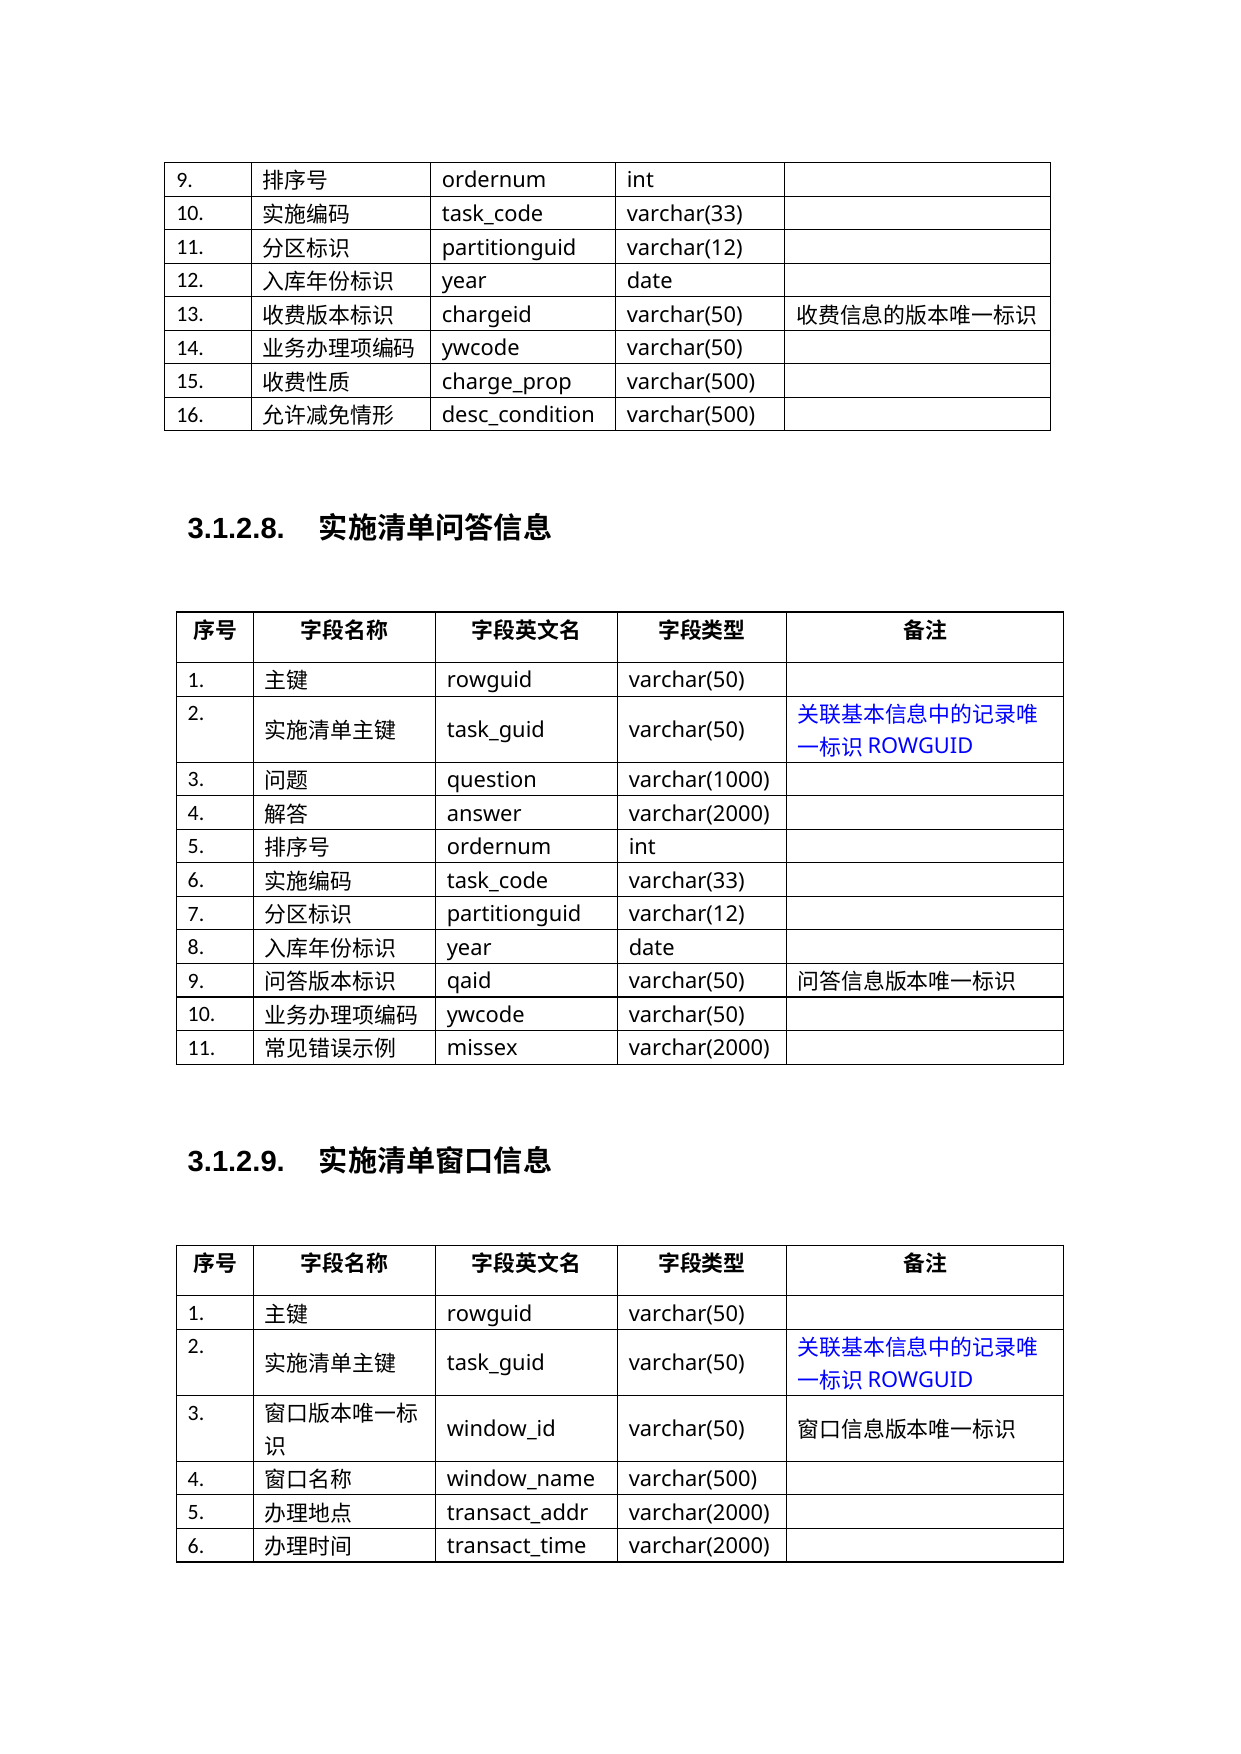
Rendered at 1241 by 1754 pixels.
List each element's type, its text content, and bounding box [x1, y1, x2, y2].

table_cell chargeid [431, 297, 615, 330]
table_cell [177, 1031, 253, 1063]
table_cell missex [436, 1031, 617, 1063]
table_cell 问答信息版本唯一标识 [787, 964, 1063, 996]
table_cell qaid [436, 964, 617, 996]
table_cell varchar(12) [618, 897, 786, 929]
table_cell ywcode [431, 331, 615, 363]
table_cell [177, 1462, 253, 1494]
table_cell question [436, 763, 617, 795]
table_cell varchar(50) [618, 1330, 786, 1395]
table_cell int [616, 163, 784, 196]
table_header 字段英文名 [436, 1246, 617, 1295]
table_cell 实施编码 [254, 863, 435, 896]
table_cell [165, 264, 251, 296]
table_cell [177, 663, 253, 696]
table_header 字段类型 [618, 1246, 786, 1295]
table_cell [165, 364, 251, 397]
table_cell year [431, 264, 615, 296]
table_cell [785, 364, 1050, 397]
table_cell ywcode [436, 998, 617, 1030]
table_cell [785, 197, 1050, 229]
table_cell 排序号 [252, 163, 430, 196]
table_cell task_guid [436, 1330, 617, 1395]
table_cell 业务办理项编码 [252, 331, 430, 363]
table_cell date [616, 264, 784, 296]
table_cell 收费版本标识 [252, 297, 430, 330]
table_cell [787, 1529, 1063, 1561]
table_cell 关联基本信息中的记录唯一标识ROWGUID [787, 697, 1063, 762]
table_cell varchar(33) [616, 197, 784, 229]
table_cell [177, 830, 253, 862]
table_header 字段类型 [618, 613, 786, 662]
table_cell partitionguid [431, 230, 615, 263]
table_cell 入库年份标识 [254, 930, 435, 963]
table_cell 分区标识 [252, 230, 430, 263]
table_cell [177, 863, 253, 896]
table_cell int [618, 830, 786, 862]
table_cell 实施清单主键 [254, 1330, 435, 1395]
table_cell [165, 331, 251, 363]
table_cell varchar(50) [618, 964, 786, 996]
table_cell rowguid [436, 663, 617, 696]
table_cell 问题 [254, 763, 435, 795]
table_cell [165, 297, 251, 330]
table_cell [785, 230, 1050, 263]
table_cell 解答 [254, 796, 435, 829]
table_cell 窗口信息版本唯一标识 [787, 1396, 1063, 1461]
table_cell varchar(50) [618, 998, 786, 1030]
table_cell 办理时间 [254, 1529, 435, 1561]
table_cell [787, 663, 1063, 696]
table_cell [787, 796, 1063, 829]
table_header 序号 [177, 613, 253, 662]
table_cell 关联基本信息中的记录唯一标识ROWGUID [787, 1330, 1063, 1395]
table_cell [787, 930, 1063, 963]
table_cell 常见错误示例 [254, 1031, 435, 1063]
table_cell [177, 796, 253, 829]
table_cell varchar(12) [616, 230, 784, 263]
table_cell varchar(500) [616, 398, 784, 430]
table_cell varchar(500) [616, 364, 784, 397]
table_cell [787, 763, 1063, 795]
table_cell date [618, 930, 786, 963]
table_cell [165, 230, 251, 263]
table_cell 实施清单主键 [254, 697, 435, 762]
table_cell 允许减免情形 [252, 398, 430, 430]
table_cell answer [436, 796, 617, 829]
table_cell varchar(50) [616, 297, 784, 330]
table_cell 办理地点 [254, 1495, 435, 1528]
table_cell varchar(50) [618, 663, 786, 696]
table_cell [177, 930, 253, 963]
table_cell [787, 1031, 1063, 1063]
table_cell [177, 998, 253, 1030]
table_cell varchar(2000) [618, 796, 786, 829]
table_cell [785, 398, 1050, 430]
table_header 字段名称 [254, 613, 435, 662]
table_cell varchar(2000) [618, 1495, 786, 1528]
table_cell task_guid [436, 697, 617, 762]
table_cell 业务办理项编码 [254, 998, 435, 1030]
table_cell year [436, 930, 617, 963]
table_cell [787, 1296, 1063, 1329]
table_cell [177, 897, 253, 929]
table_cell task_code [431, 197, 615, 229]
table_cell [787, 1462, 1063, 1494]
table_cell [177, 1396, 253, 1461]
table_cell [165, 197, 251, 229]
table_cell [165, 163, 251, 196]
table_header 字段名称 [254, 1246, 435, 1295]
table_cell [165, 398, 251, 430]
table_cell 分区标识 [254, 897, 435, 929]
table_cell varchar(50) [618, 1396, 786, 1461]
table_cell ordernum [436, 830, 617, 862]
table_cell 窗口版本唯一标识 [254, 1396, 435, 1461]
table_cell [177, 1529, 253, 1561]
table_cell 实施编码 [252, 197, 430, 229]
table_header 备注 [787, 1246, 1063, 1295]
table_cell 收费性质 [252, 364, 430, 397]
table_cell varchar(500) [618, 1462, 786, 1494]
table_cell [785, 331, 1050, 363]
table_cell [177, 964, 253, 996]
table_cell [177, 1296, 253, 1329]
table_cell [177, 1330, 253, 1395]
table_cell window_name [436, 1462, 617, 1494]
table_cell varchar(2000) [618, 1529, 786, 1561]
table_cell rowguid [436, 1296, 617, 1329]
table_header 字段英文名 [436, 613, 617, 662]
table_cell [177, 697, 253, 762]
table_cell partitionguid [436, 897, 617, 929]
table_header 序号 [177, 1246, 253, 1295]
table_cell 主键 [254, 1296, 435, 1329]
table_cell ordernum [431, 163, 615, 196]
table_cell [787, 830, 1063, 862]
table_cell window_id [436, 1396, 617, 1461]
table_cell [787, 998, 1063, 1030]
table_cell 问答版本标识 [254, 964, 435, 996]
table_cell [787, 863, 1063, 896]
table_cell 收费信息的版本唯一标识 [785, 297, 1050, 330]
table_cell varchar(1000) [618, 763, 786, 795]
table_cell [177, 1495, 253, 1528]
table_cell 窗口名称 [254, 1462, 435, 1494]
table_cell [177, 763, 253, 795]
table_cell varchar(50) [618, 697, 786, 762]
table_cell desc_condition [431, 398, 615, 430]
table_cell 排序号 [254, 830, 435, 862]
table_cell varchar(50) [618, 1296, 786, 1329]
table_header 备注 [787, 613, 1063, 662]
table_cell [785, 163, 1050, 196]
table_cell varchar(50) [616, 331, 784, 363]
table_cell 主键 [254, 663, 435, 696]
table_cell task_code [436, 863, 617, 896]
subtitle 实施清单问答信息 [187, 493, 1053, 558]
table_cell [785, 264, 1050, 296]
table_cell varchar(2000) [618, 1031, 786, 1063]
table_cell varchar(33) [618, 863, 786, 896]
table_cell 入库年份标识 [252, 264, 430, 296]
table_cell charge_prop [431, 364, 615, 397]
table_cell [787, 1495, 1063, 1528]
subtitle 实施清单窗口信息 [187, 1126, 1053, 1191]
table_cell transact_time [436, 1529, 617, 1561]
table_cell transact_addr [436, 1495, 617, 1528]
table_cell [787, 897, 1063, 929]
